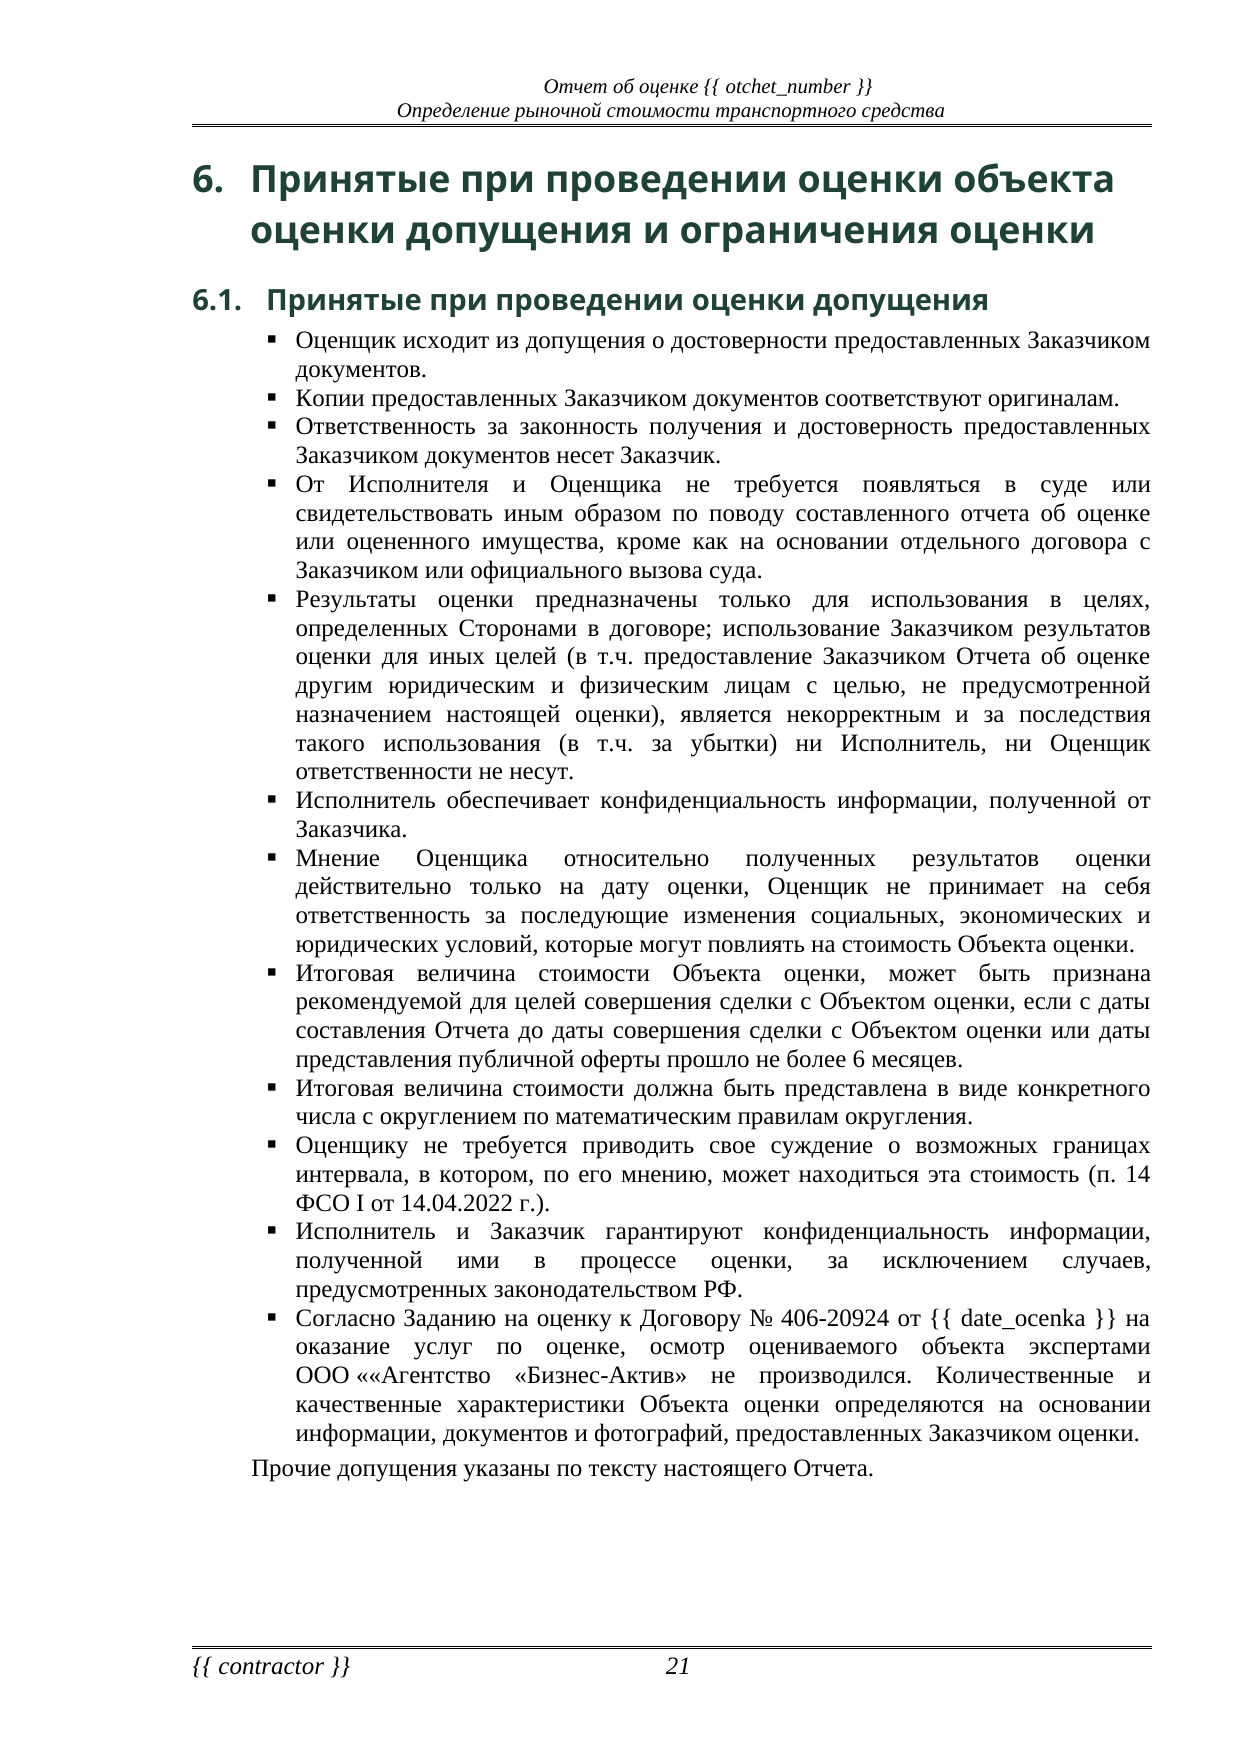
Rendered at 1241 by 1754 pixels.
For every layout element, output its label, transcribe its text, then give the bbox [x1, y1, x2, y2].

list Результаты оценки предназначены только для использования в целях, определенных Сторонами в договоре; использование Заказчиком результатов оценки для иных целей (в т.ч. предоставление Заказчиком Отчета об оценке другим юридическим и физическим лицам с целью, не предусмотренной назначением настоящей оценки), является некорректным и за последствия такого использования (в т.ч. за убытки) ни Исполнитель, ни Оценщик ответственности не несут. [266, 584, 1152, 785]
list Итоговая величина стоимости должна быть представлена в виде конкретного числа с округлением по математическим правилам округления. [266, 1073, 1152, 1130]
list Ответственность за законность получения и достоверность предоставленных Заказчиком документов несет Заказчик. [266, 411, 1152, 469]
list Оценщику не требуется приводить свое суждение о возможных границах интервала, в котором, по его мнению, может находиться эта стоимость (п. 14 ФСО I от 14.04.2022 г.). [266, 1130, 1152, 1216]
list Оценщик исходит из допущения о достоверности предоставленных Заказчиком документов. [266, 325, 1152, 383]
list От Исполнителя и Оценщика не требуется появляться в суде или свидетельствовать иным образом по поводу составленного отчета об оценке или оцененного имущества, кроме как на основании отдельного договора с Заказчиком или официального вызова суда. [266, 469, 1152, 584]
text Принятые при проведении оценки допущения [192, 279, 1152, 319]
list Итоговая величина стоимости Объекта оценки, может быть признана рекомендуемой для целей совершения сделки с Объектом оценки, если с даты составления Отчета до даты совершения сделки с Объектом оценки или даты представления публичной оферты прошло не более 6 месяцев. [266, 958, 1152, 1073]
list Исполнитель обеспечивает конфиденциальность информации, полученной от Заказчика. [266, 785, 1152, 843]
list Мнение Оценщика относительно полученных результатов оценки действительно только на дату оценки, Оценщик не принимает на себя ответственность за последующие изменения социальных, экономических и юридических условий, которые могут повлиять на стоимость Объекта оценки. [266, 843, 1152, 958]
list Копии предоставленных Заказчиком документов соответствуют оригиналам. [266, 383, 1152, 411]
list Исполнитель и Заказчик гарантируют конфиденциальность информации, полученной ими в процессе оценки, за исключением случаев, предусмотренных законодательством РФ. [266, 1216, 1152, 1303]
list Согласно Заданию на оценку к Договору № 406-20924 от {{ date_ocenka }} на оказание услуг по оценке, осмотр оцениваемого объекта экспертами ООО ««Агентство «Бизнес-Актив» не производился. Количественные и качественные характеристики Объекта оценки определяются на основании информации, документов и фотографий, предоставленных Заказчиком оценки. [266, 1303, 1152, 1446]
text Прочие допущения указаны по тексту настоящего Отчета. [192, 1453, 1152, 1481]
text Принятые при проведении оценки объекта оценки допущения и ограничения оценки [192, 152, 1152, 254]
